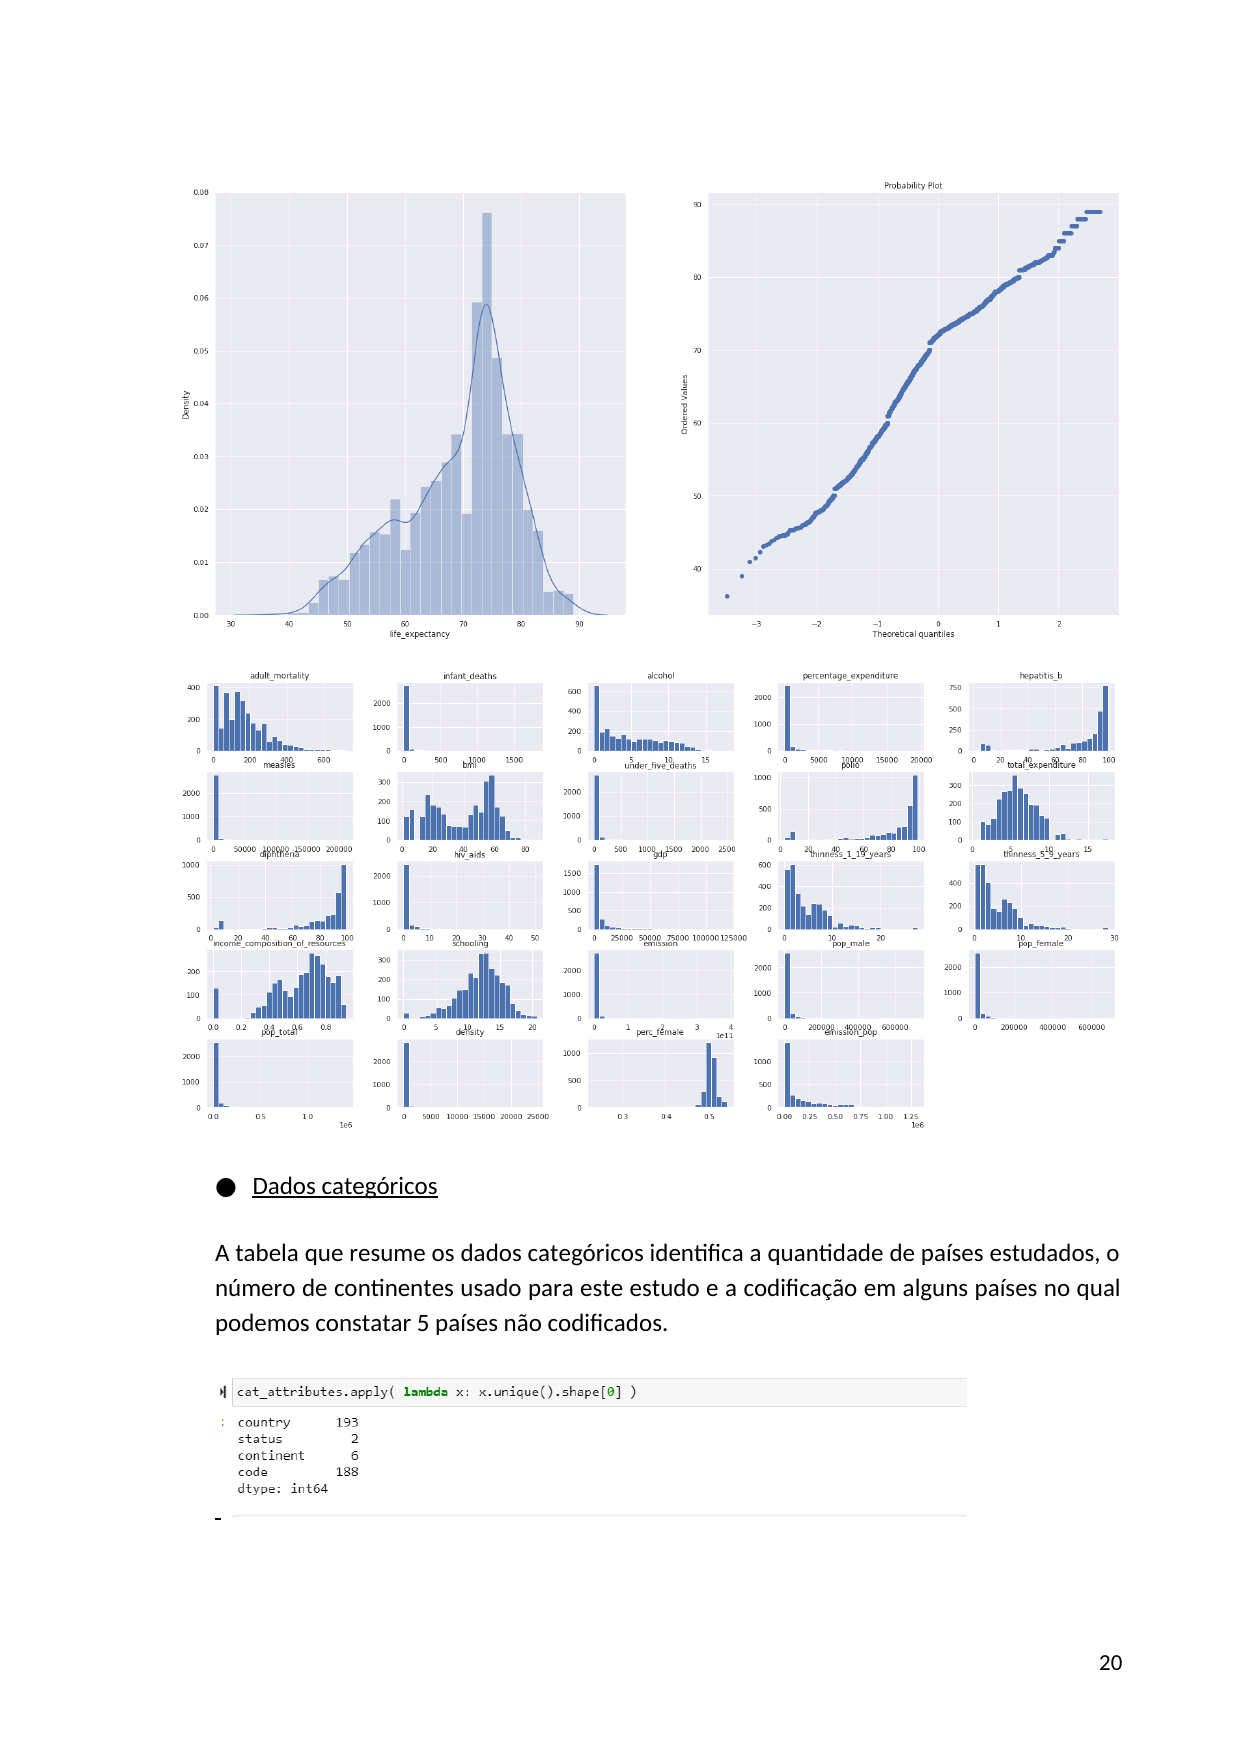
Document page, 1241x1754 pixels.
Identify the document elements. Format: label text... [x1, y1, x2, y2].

picture [220, 1363, 967, 1517]
picture [177, 667, 1123, 1133]
text A tabela que resume os dados categóricos identifica a quantidade de países estudados, o número de continentes usado para este estudo e a codificação em alguns países no qual podemos constatar 5 países não codificados. [215, 1237, 1122, 1338]
picture [177, 177, 1123, 643]
list Dados categóricos [215, 1157, 1122, 1209]
